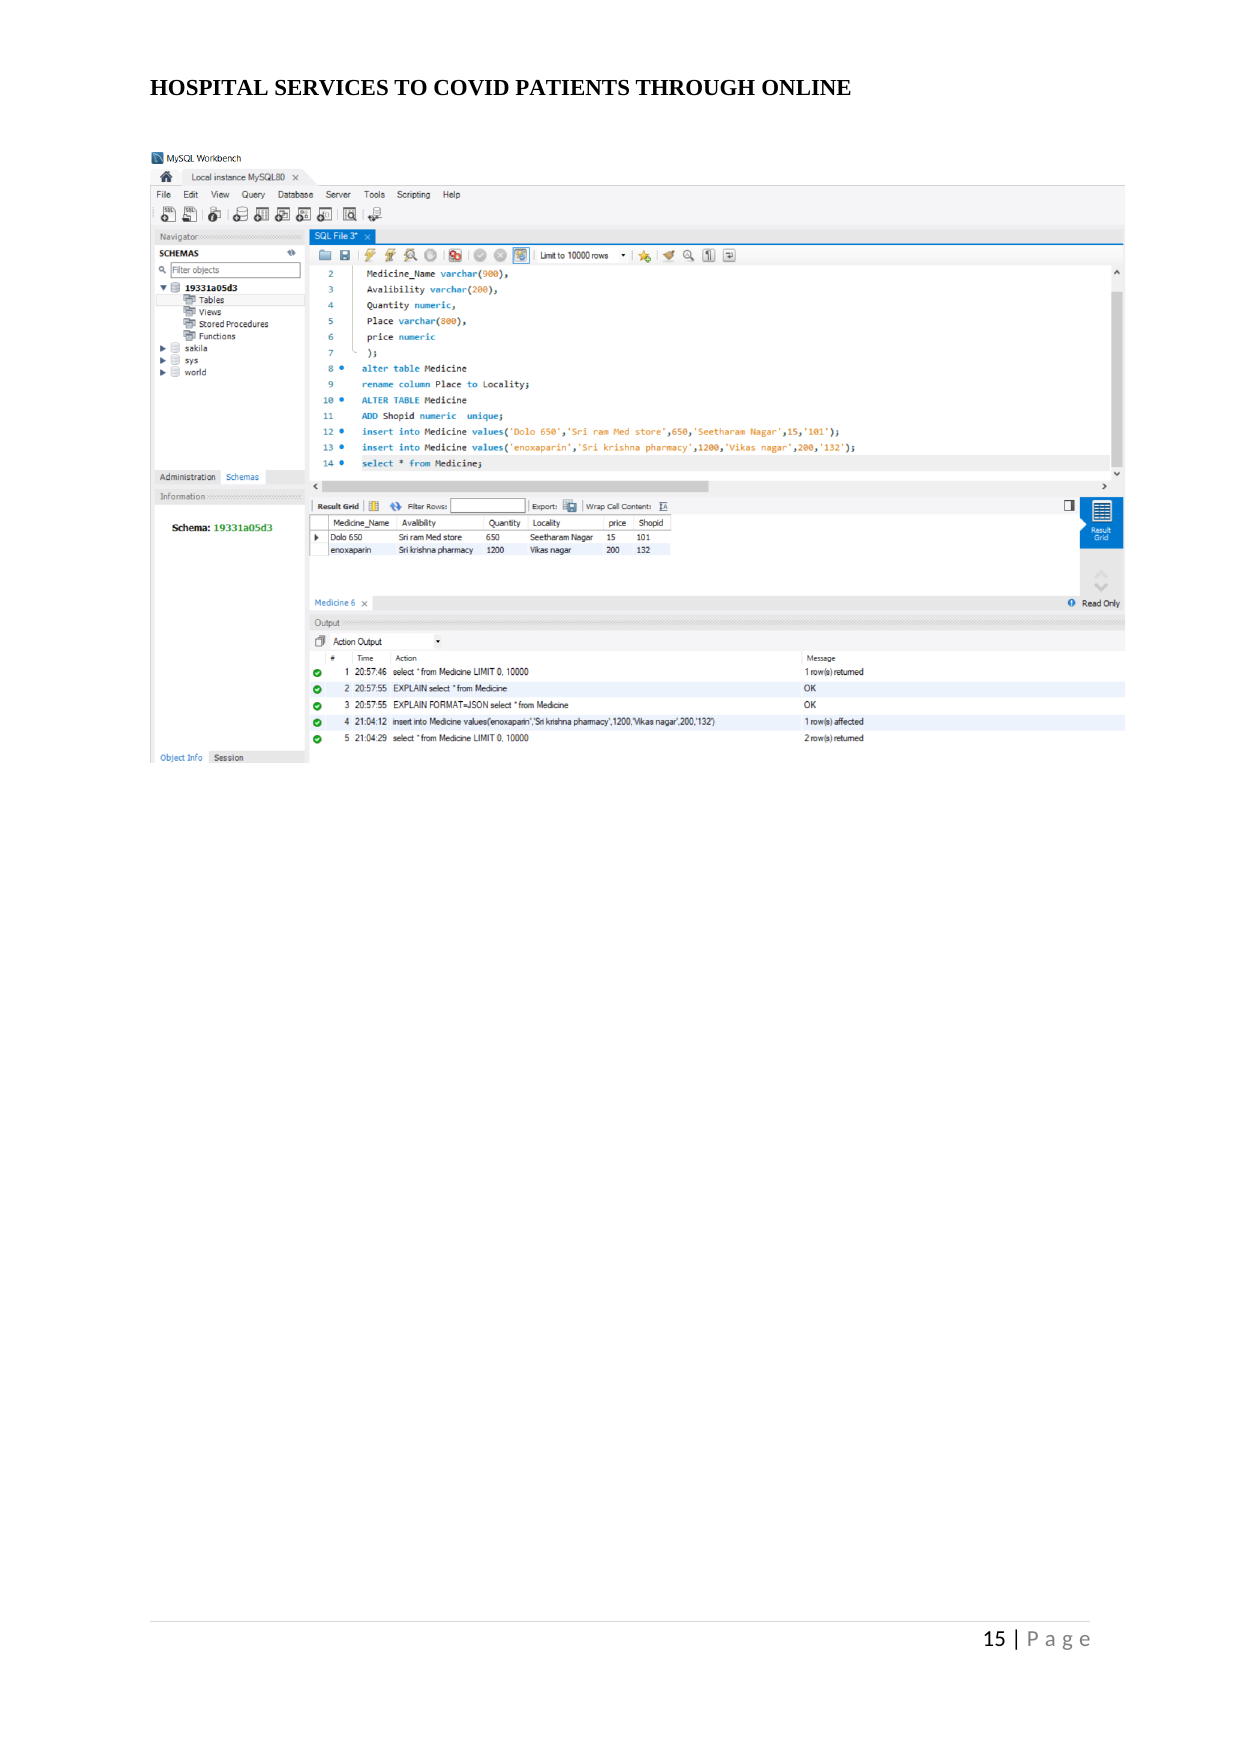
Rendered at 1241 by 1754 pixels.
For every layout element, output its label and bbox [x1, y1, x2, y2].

picture [150, 150, 1125, 763]
